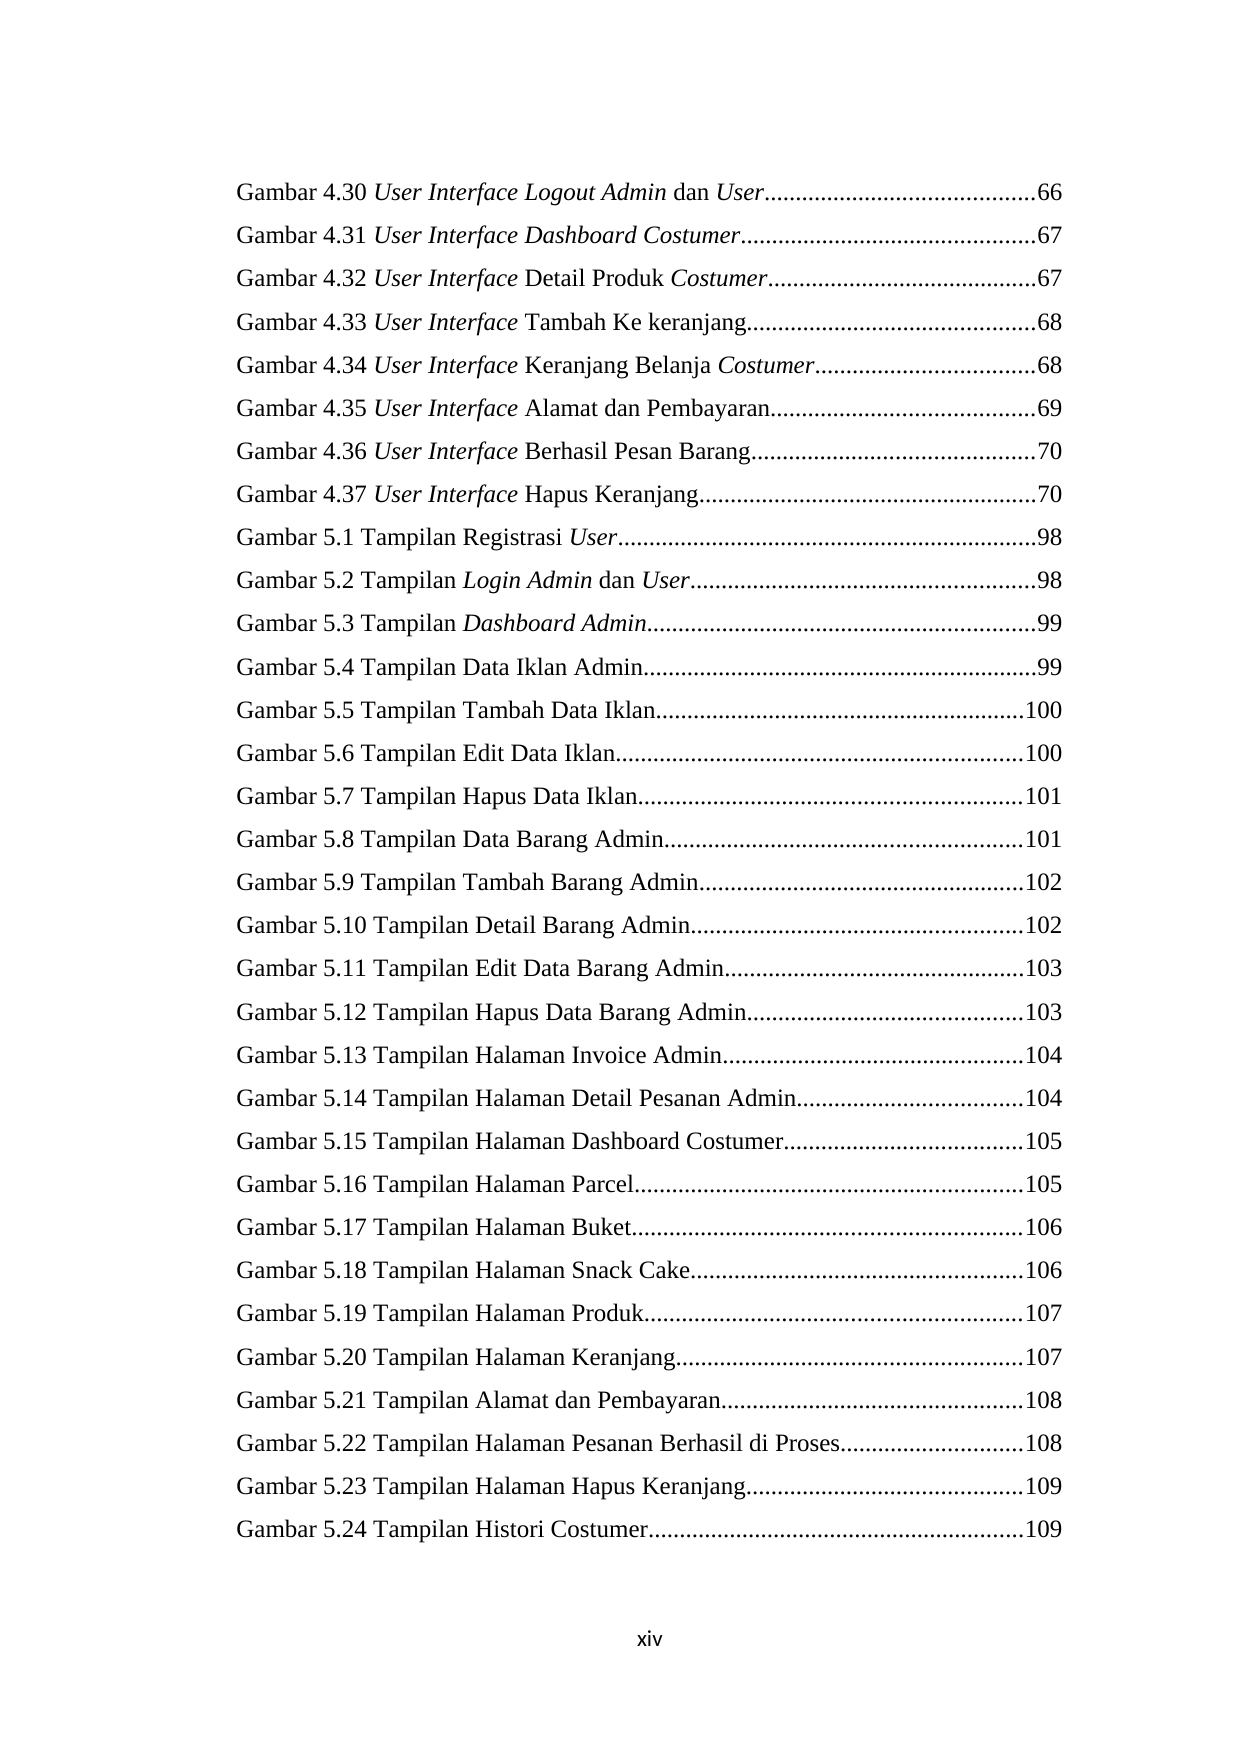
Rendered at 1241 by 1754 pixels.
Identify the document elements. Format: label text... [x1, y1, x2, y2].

text Gambar 4.33 User Interface Tambah Ke keranjang 68 [236, 307, 1063, 335]
text Gambar 5.6 Tampilan Edit Data Iklan 100 [236, 738, 1063, 767]
text Gambar 4.34 User Interface Keranjang Belanja Costumer 68 [236, 350, 1063, 378]
text Gambar 5.11 Tampilan Edit Data Barang Admin 103 [236, 953, 1063, 982]
text Gambar 5.17 Tampilan Halaman Buket 106 [236, 1212, 1063, 1241]
text Gambar 4.32 User Interface Detail Produk Costumer 67 [236, 263, 1063, 292]
text Gambar 4.37 User Interface Hapus Keranjang 70 [236, 479, 1063, 508]
text Gambar 5.8 Tampilan Data Barang Admin 101 [236, 824, 1063, 853]
text Gambar 5.20 Tampilan Halaman Keranjang 107 [236, 1342, 1063, 1370]
text Gambar 5.24 Tampilan Histori Costumer 109 [236, 1514, 1063, 1543]
text Gambar 5.4 Tampilan Data Iklan Admin 99 [236, 652, 1063, 680]
text Gambar 5.5 Tampilan Tambah Data Iklan 100 [236, 695, 1063, 723]
text Gambar 4.35 User Interface Alamat dan Pembayaran 69 [236, 393, 1063, 422]
text Gambar 5.21 Tampilan Alamat dan Pembayaran 108 [236, 1385, 1063, 1413]
text Gambar 5.12 Tampilan Hapus Data Barang Admin 103 [236, 997, 1063, 1025]
text Gambar 5.16 Tampilan Halaman Parcel 105 [236, 1169, 1063, 1198]
text Gambar 4.36 User Interface Berhasil Pesan Barang 70 [236, 436, 1063, 465]
text Gambar 4.31 User Interface Dashboard Costumer 67 [236, 220, 1063, 249]
text Gambar 5.10 Tampilan Detail Barang Admin 102 [236, 910, 1063, 939]
text Gambar 4.30 User Interface Logout Admin dan User 66 [236, 177, 1063, 206]
text Gambar 5.13 Tampilan Halaman Invoice Admin 104 [236, 1040, 1063, 1068]
text Gambar 5.19 Tampilan Halaman Produk 107 [236, 1298, 1063, 1327]
text Gambar 5.15 Tampilan Halaman Dashboard Costumer 105 [236, 1126, 1063, 1155]
text Gambar 5.7 Tampilan Hapus Data Iklan 101 [236, 781, 1063, 810]
text Gambar 5.1 Tampilan Registrasi User 98 [236, 522, 1063, 551]
text Gambar 5.2 Tampilan Login Admin dan User 98 [236, 565, 1063, 594]
text Gambar 5.3 Tampilan Dashboard Admin 99 [236, 608, 1063, 637]
text Gambar 5.23 Tampilan Halaman Hapus Keranjang 109 [236, 1471, 1063, 1500]
text Gambar 5.22 Tampilan Halaman Pesanan Berhasil di Proses 108 [236, 1428, 1063, 1457]
text Gambar 5.14 Tampilan Halaman Detail Pesanan Admin 104 [236, 1083, 1063, 1112]
text Gambar 5.18 Tampilan Halaman Snack Cake 106 [236, 1255, 1063, 1284]
text Gambar 5.9 Tampilan Tambah Barang Admin 102 [236, 867, 1063, 896]
